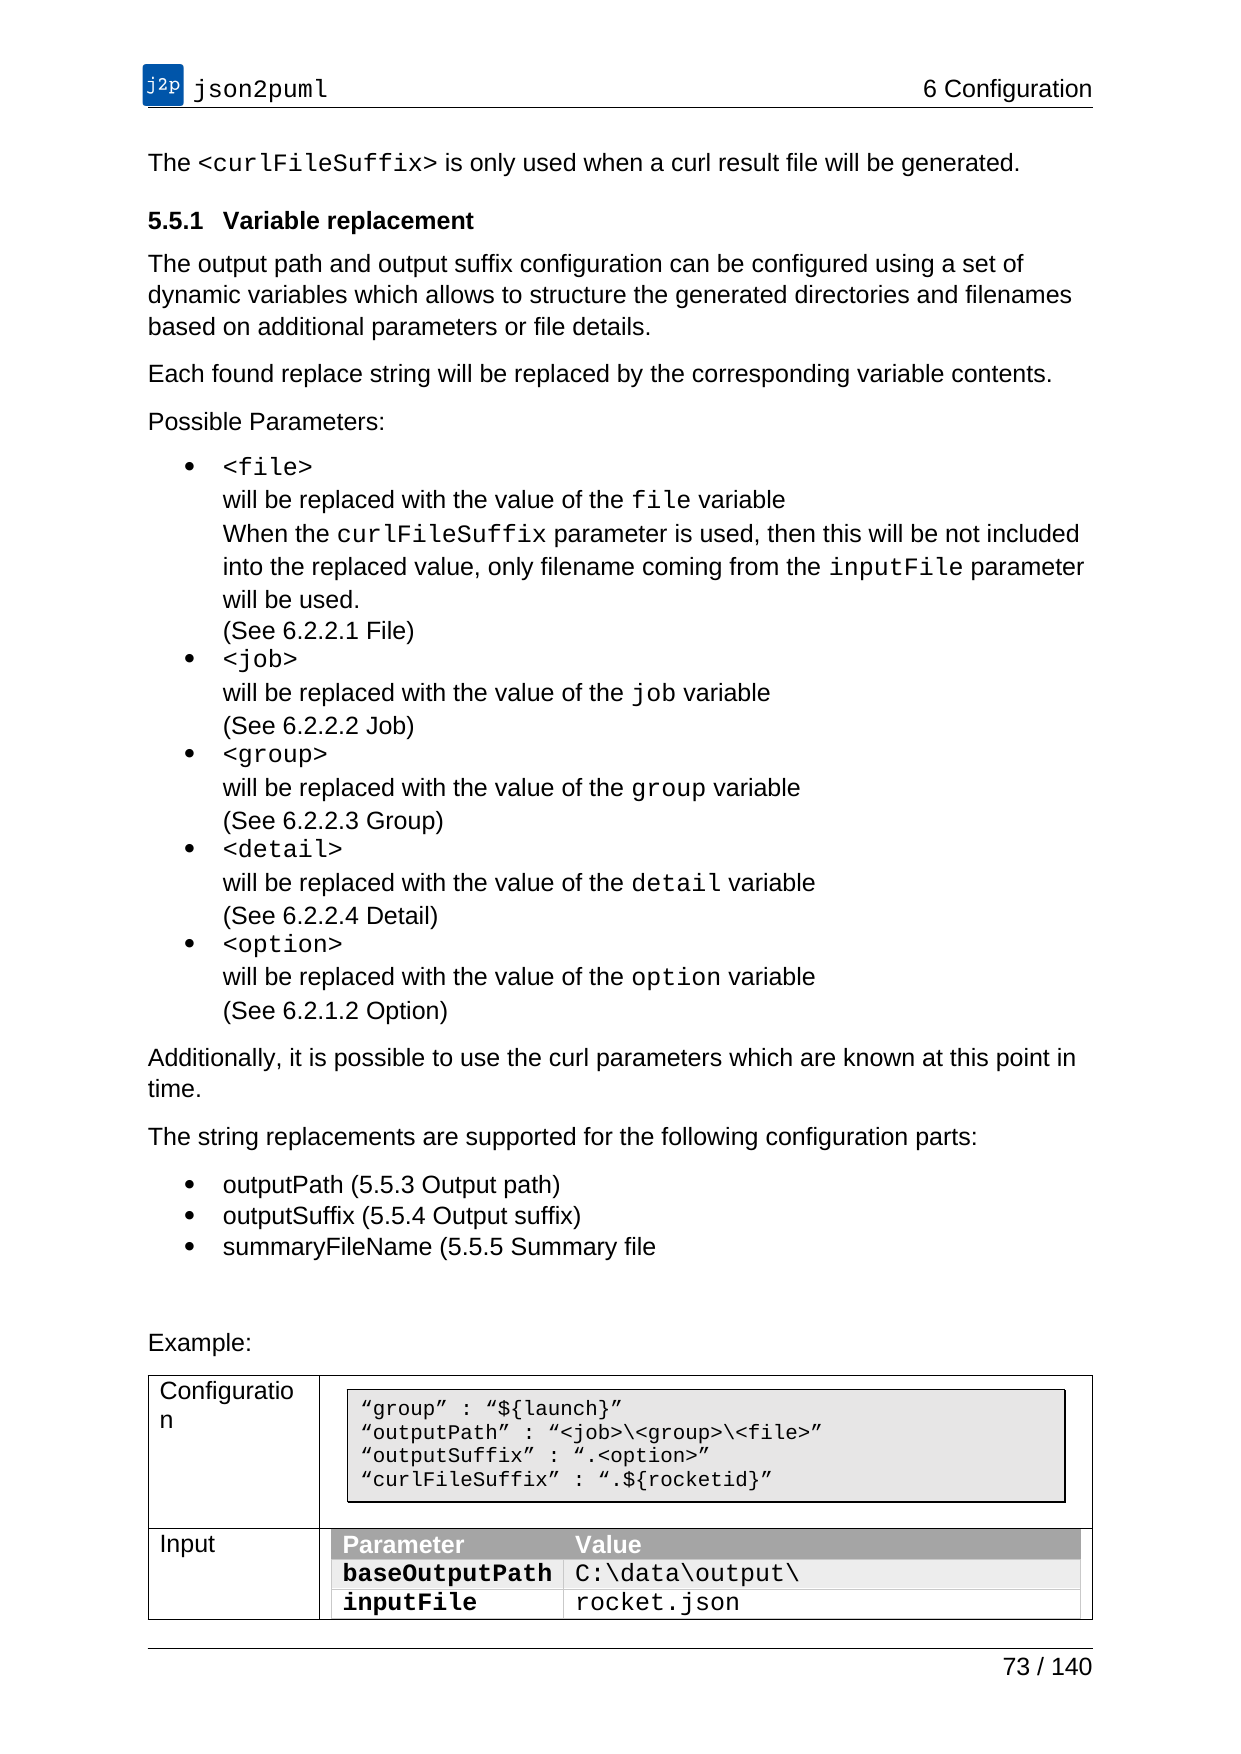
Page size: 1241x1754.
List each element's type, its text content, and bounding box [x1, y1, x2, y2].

table_cell [1081, 1529, 1092, 1619]
text Example: [148, 1328, 1093, 1356]
table_cell [564, 1590, 1080, 1618]
table_cell [332, 1590, 563, 1618]
list outputSuffix (5.5.4 Output suffix) [185, 1201, 1093, 1230]
list <group> will be replaced with the value of the group variable (See 6.2.2.3 Group) [185, 742, 1093, 834]
text The output path and output suffix configuration can be configured using a set of dynamic variables which allows to structure the generated directories and filenames based on additional parameters or file details. [148, 249, 1093, 340]
text Possible Parameters: [148, 407, 1093, 436]
list summaryFileName (5.5.5 Summary file [185, 1232, 1093, 1261]
list outputPath (5.5.3 Output path) [185, 1170, 1093, 1199]
text Each found replace string will be replaced by the corresponding variable contents. [148, 359, 1093, 388]
text The string replacements are supported for the following configuration parts: [148, 1122, 1093, 1151]
list <job> will be replaced with the value of the job variable (See 6.2.2.2 Job) [185, 647, 1093, 740]
list <detail> will be replaced with the value of the detail variable (See 6.2.2.4 Detail) [185, 837, 1093, 929]
table_header Configuration [149, 1376, 319, 1528]
list <file> will be replaced with the value of the file variable When the curlFileSuffix parameter is used, then this will be not included into the replaced value, only filename coming from the inputFile parameter will be used. (See 6.2.2.1 File) [185, 455, 1093, 645]
subtitle Variable replacement [148, 206, 1093, 235]
table_header “group” : “${launch}” “outputPath” : “<job>\<group>\<file>” “outputSuffix” : “.<option>” “curlFileSuffix” : “.${rocketid}” [320, 1376, 1092, 1528]
text The <curlFileSuffix> is only used when a curl result file will be generated. [148, 148, 1093, 178]
text Additionally, it is possible to use the curl parameters which are known at this point in time. [148, 1043, 1093, 1103]
list <option> will be replaced with the value of the option variable (See 6.2.1.2 Option) [185, 932, 1093, 1024]
picture [142, 64, 184, 106]
table_cell Input [149, 1529, 319, 1619]
table_cell [320, 1529, 331, 1619]
